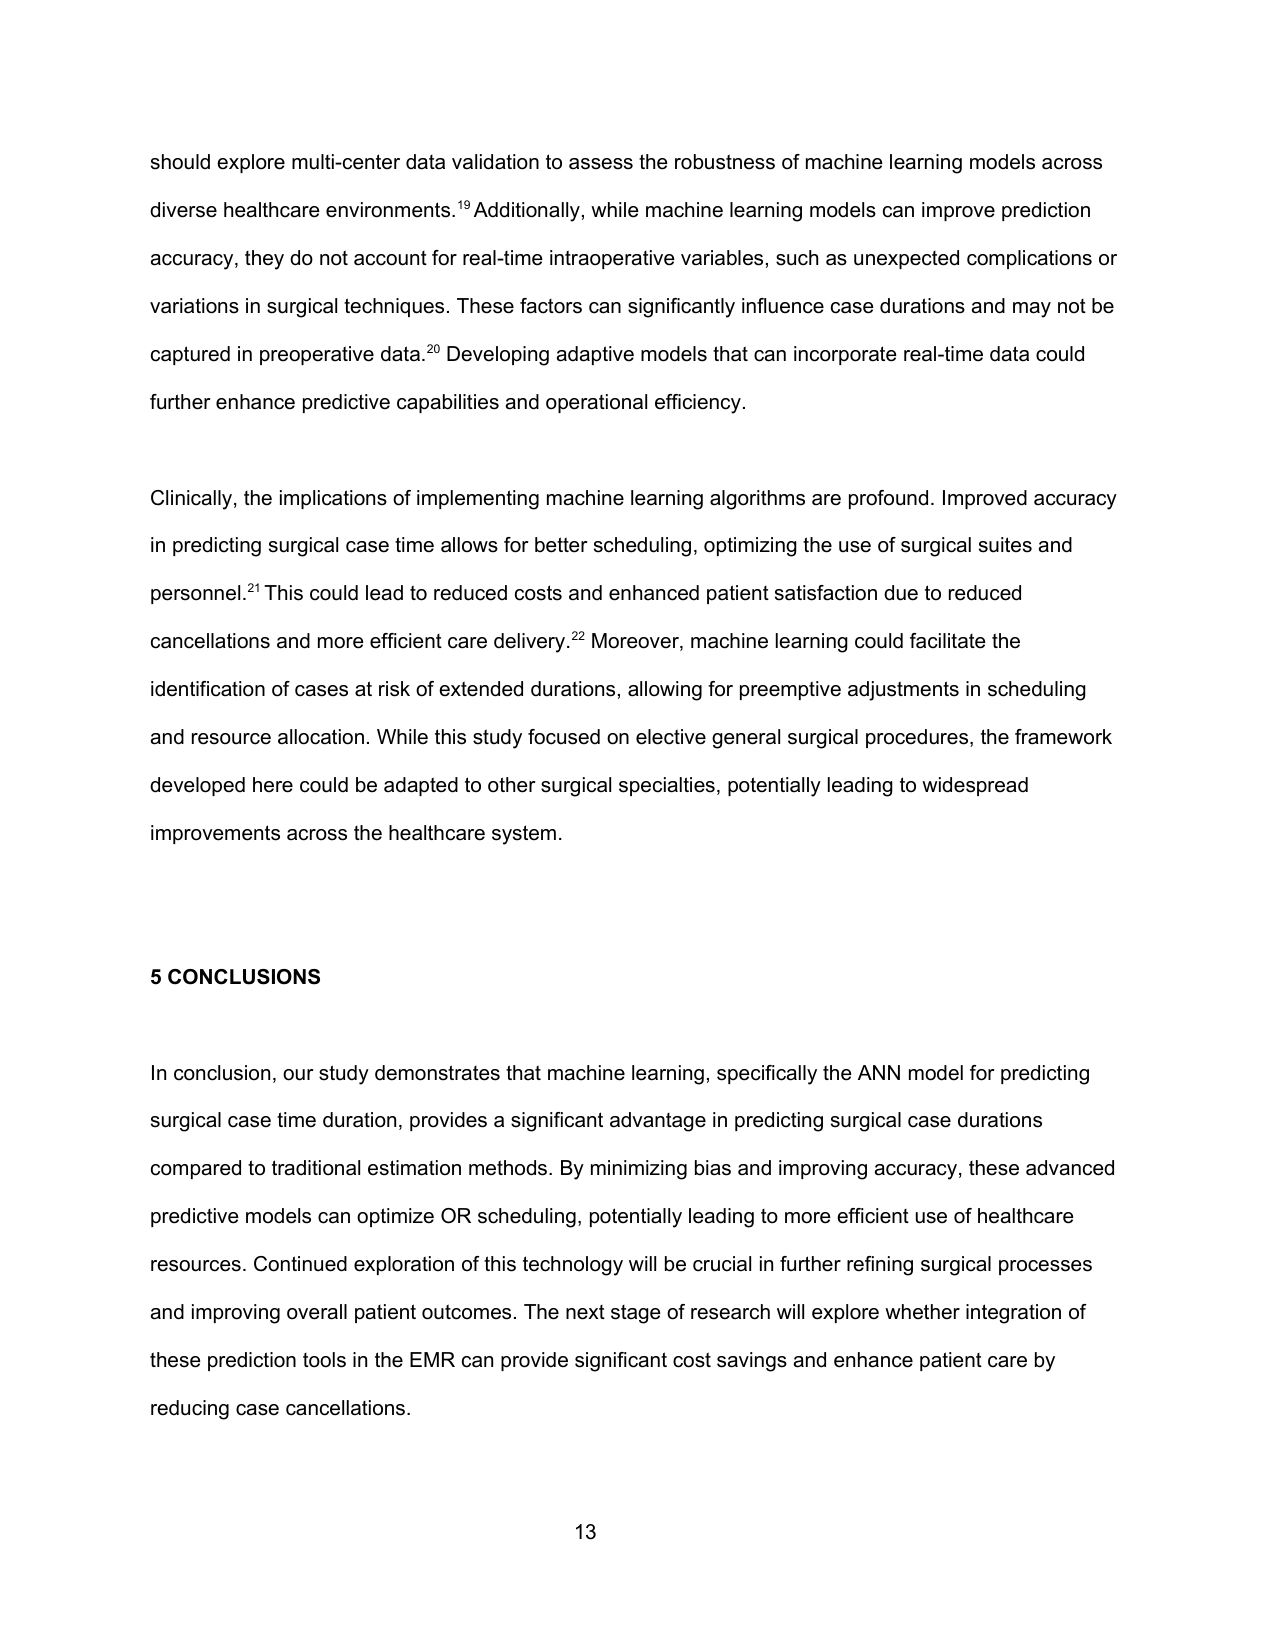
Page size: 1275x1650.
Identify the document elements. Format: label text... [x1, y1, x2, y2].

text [150, 150, 1125, 413]
text Clinically, the implications of implementing machine learning algorithms are profound. Improved accuracy in predicting surgical case time allows for better scheduling, optimizing the use of surgical suites and personnel.21 This could lead to reduced costs and enhanced patient satisfaction due to reduced cancellations and more efficient care delivery.22 Moreover, machine learning could facilitate the identification of cases at risk of extended durations, allowing for preemptive adjustments in scheduling and resource allocation. While this study focused on elective general surgical procedures, the framework developed here could be adapted to other surgical specialties, potentially leading to widespread improvements across the healthcare system. [150, 485, 1125, 845]
text In conclusion, our study demonstrates that machine learning, specifically the ANN model for predicting surgical case time duration, provides a significant advantage in predicting surgical case durations compared to traditional estimation methods. By minimizing bias and improving accuracy, these advanced predictive models can optimize OR scheduling, potentially leading to more efficient use of healthcare resources. Continued exploration of this technology will be crucial in further refining surgical processes and improving overall patient outcomes. The next stage of research will explore whether integration of these prediction tools in the EMR can provide significant cost savings and enhance patient care by reducing case cancellations. [150, 1060, 1125, 1420]
text 5 CONCLUSIONS [150, 964, 1125, 988]
